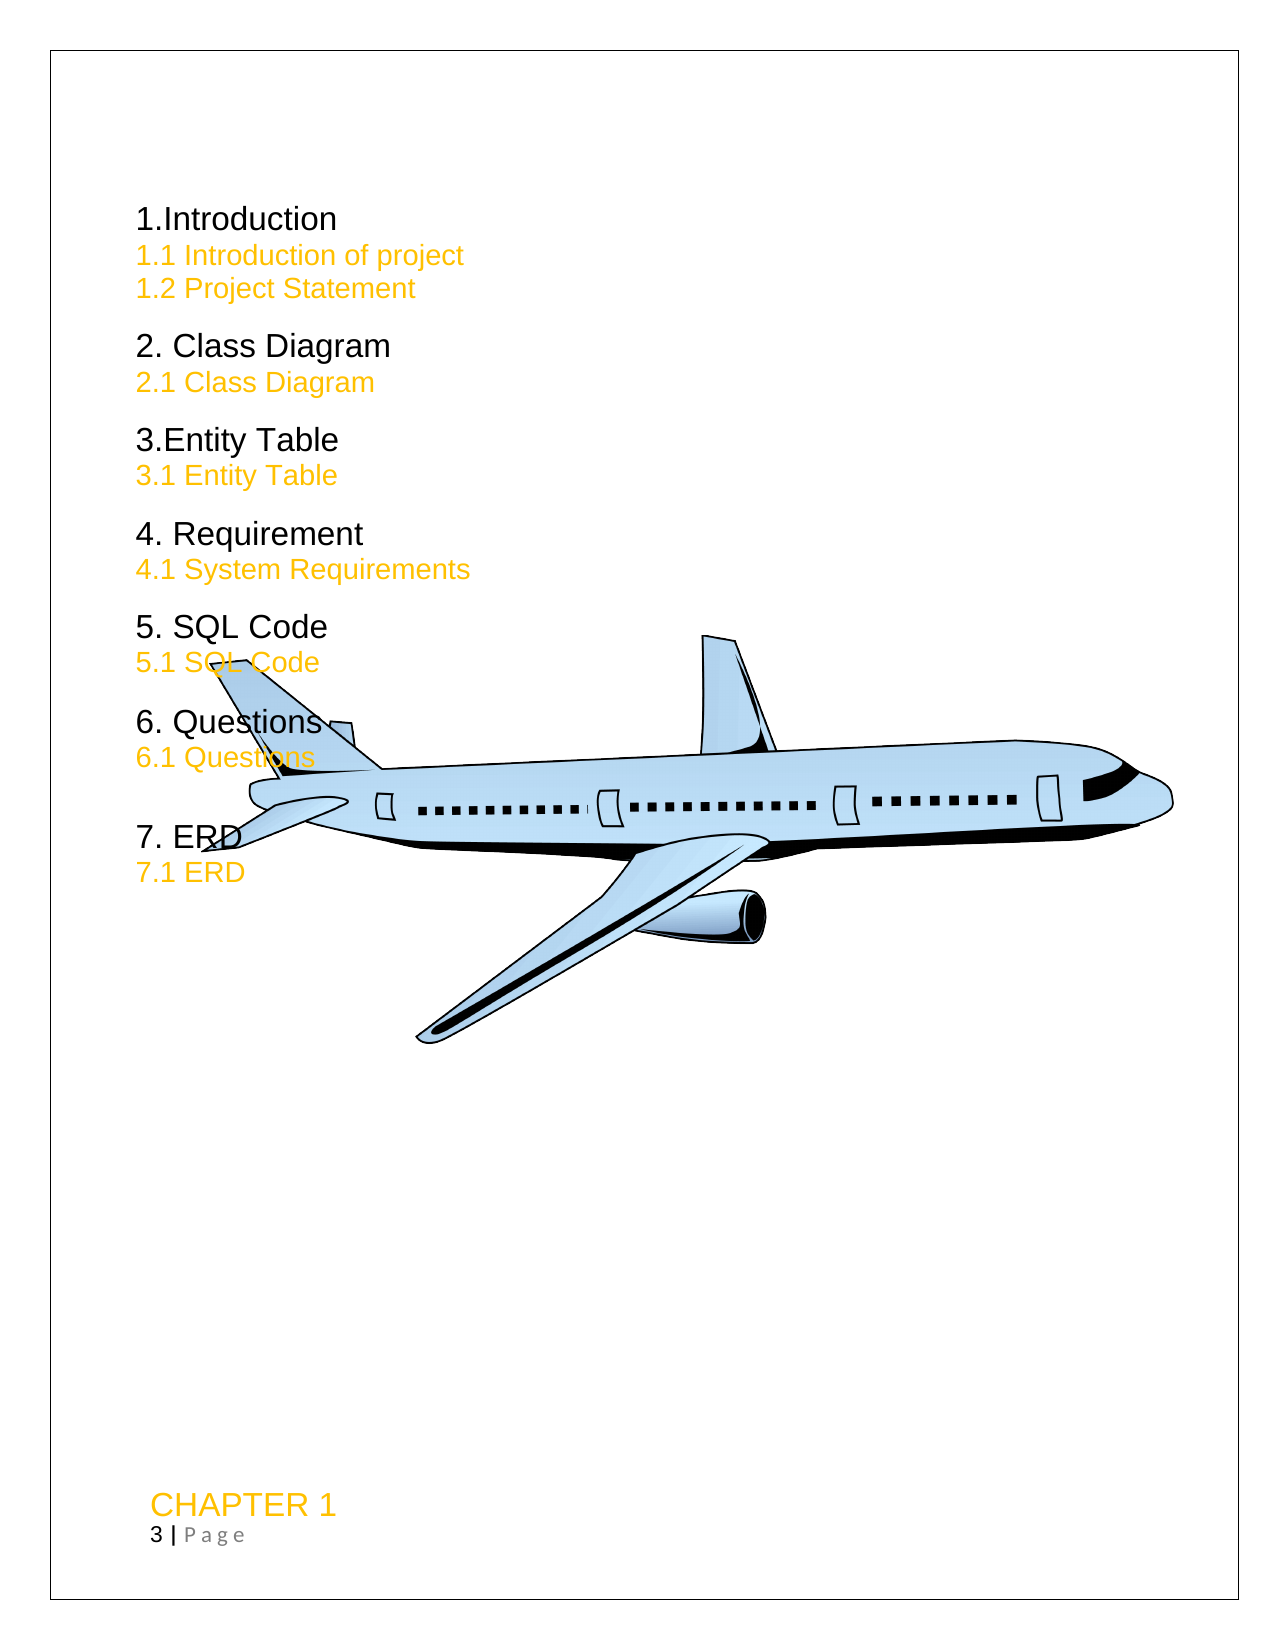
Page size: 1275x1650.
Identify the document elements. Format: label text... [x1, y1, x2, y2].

picture [201, 774, 1174, 817]
subtitle CHAPTER 1 [150, 1486, 1238, 1524]
text 2. Class Diagram [135, 326, 1238, 365]
text 5.1 SQL Code [135, 646, 1238, 679]
text 1.1 Introduction of project [135, 238, 1238, 271]
text 4.1 System Requirements [135, 552, 1238, 586]
text 3.1 Entity Table [135, 458, 1238, 492]
text 3.Entity Table [135, 420, 1238, 458]
picture [201, 679, 1174, 702]
text 4. Requirement [135, 513, 1238, 552]
text 1.2 Project Statement [135, 271, 1238, 305]
text 5. SQL Code [135, 607, 1238, 646]
picture [201, 889, 1174, 1046]
text 1.Introduction [135, 199, 1238, 238]
text 6. Questions [135, 702, 1238, 740]
text 2.1 Class Diagram [135, 365, 1238, 398]
text 6.1 Questions [135, 740, 1238, 774]
text 7. ERD [135, 817, 1238, 855]
text 7.1 ERD [135, 855, 1238, 889]
